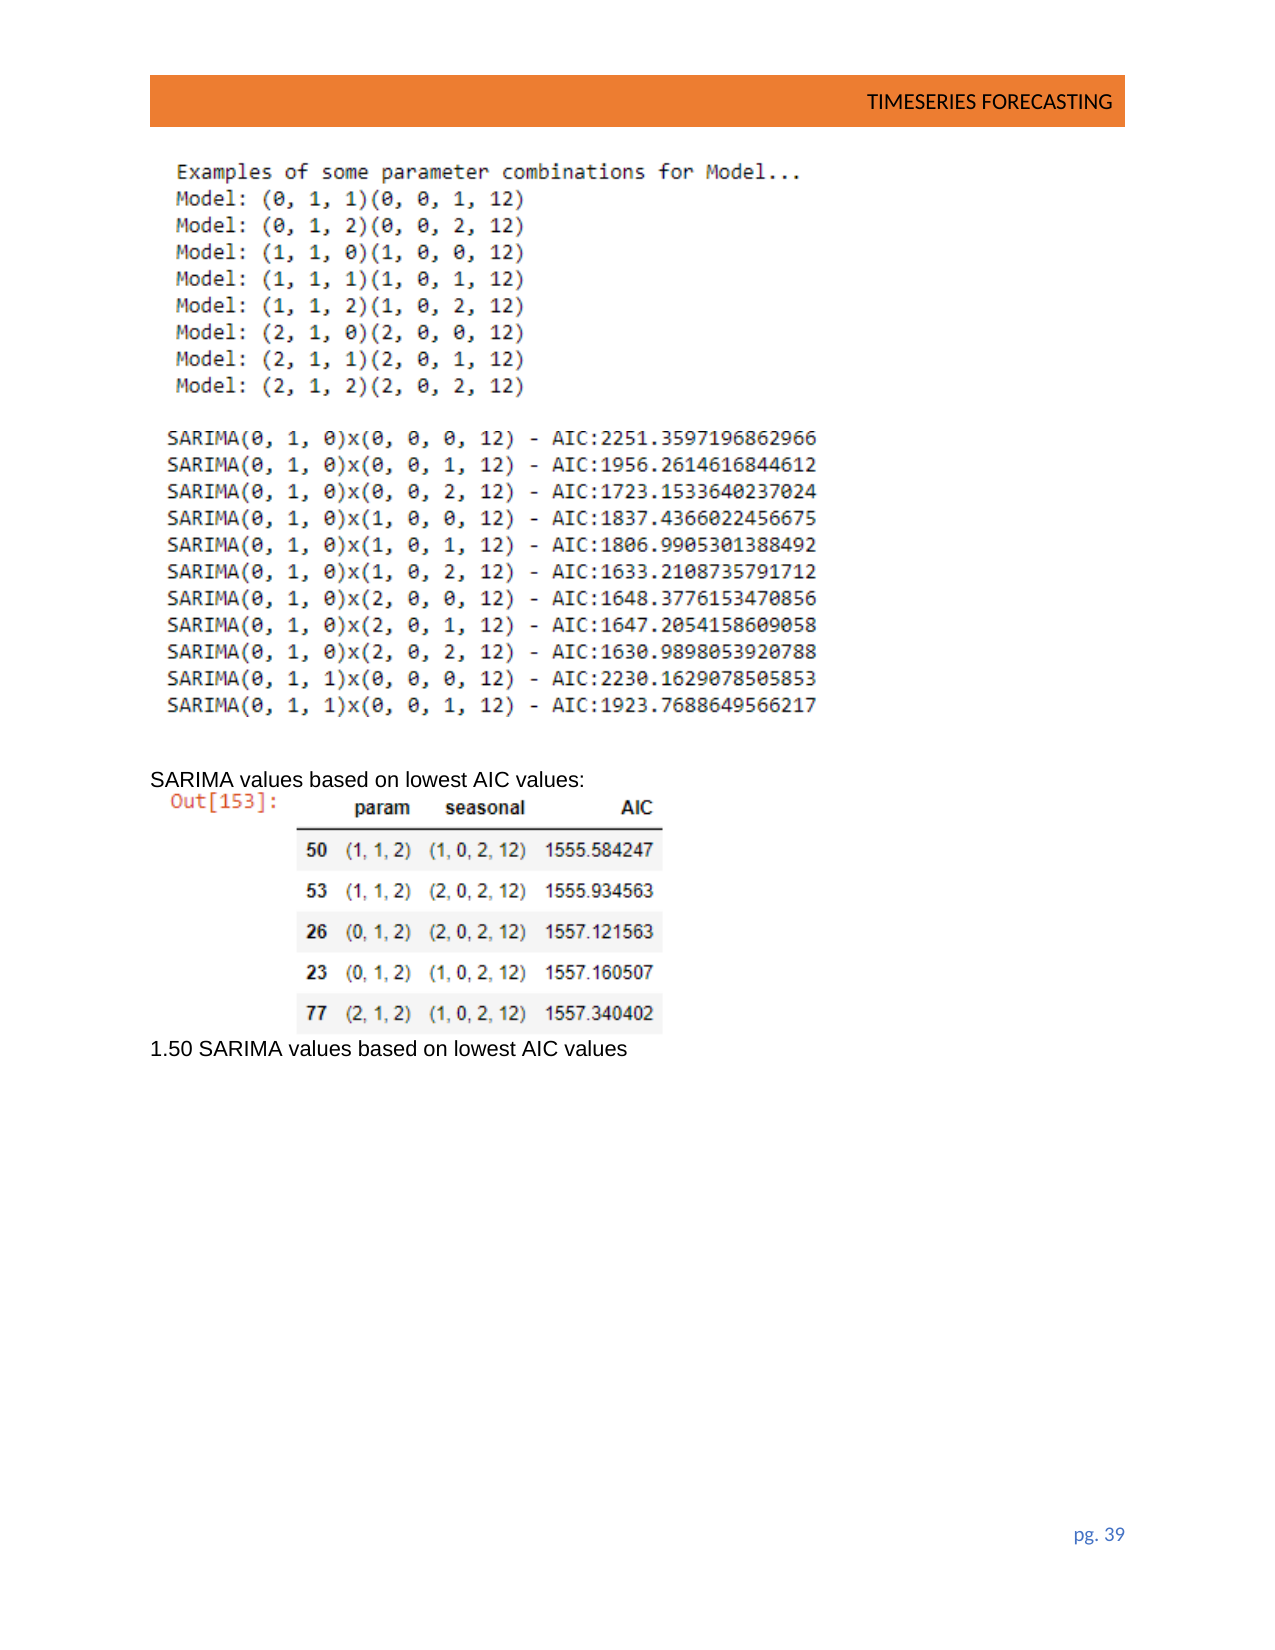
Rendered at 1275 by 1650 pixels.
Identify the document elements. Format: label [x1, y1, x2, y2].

picture [150, 431, 894, 717]
picture [150, 791, 741, 1036]
text [150, 155, 1125, 1089]
picture [150, 155, 843, 407]
